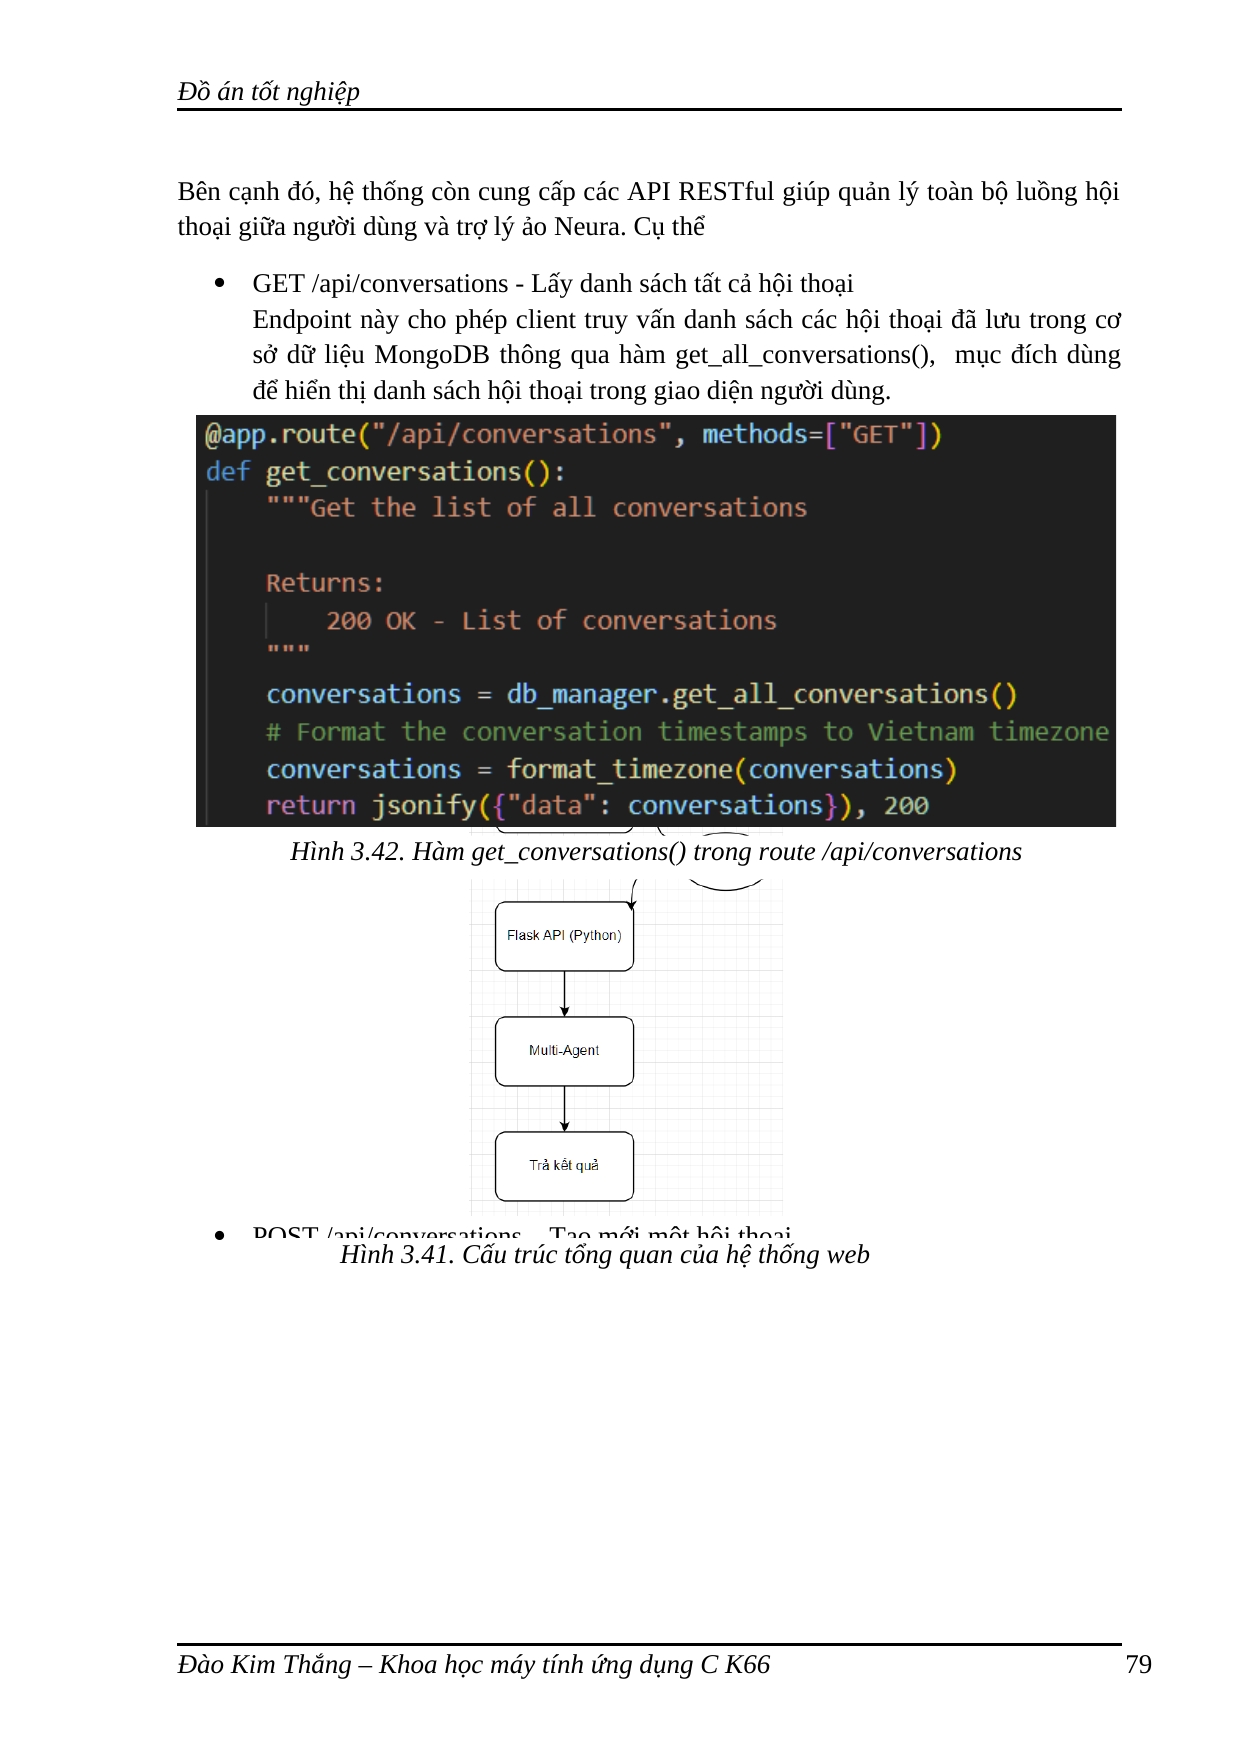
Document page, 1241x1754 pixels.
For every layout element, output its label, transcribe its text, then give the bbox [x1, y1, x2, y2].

text Bên cạnh đó, hệ thống còn cung cấp các API RESTful giúp quản lý toàn bộ luồng hội thoại giữa người dùng và trợ lý ảo Neura. Cụ thể [177, 175, 1122, 242]
list GET /api/conversations - Lấy danh sách tất cả hội thoại [215, 267, 1122, 298]
picture [196, 415, 1117, 835]
list Endpoint này cho phép client truy vấn danh sách các hội thoại đã lưu trong cơ sở dữ liệu MongoDB thông qua hàm get_all_conversations(), mục đích dùng để hiển thị danh sách hội thoại trong giao diện người dùng. [252, 303, 1122, 406]
picture [469, 880, 784, 1216]
